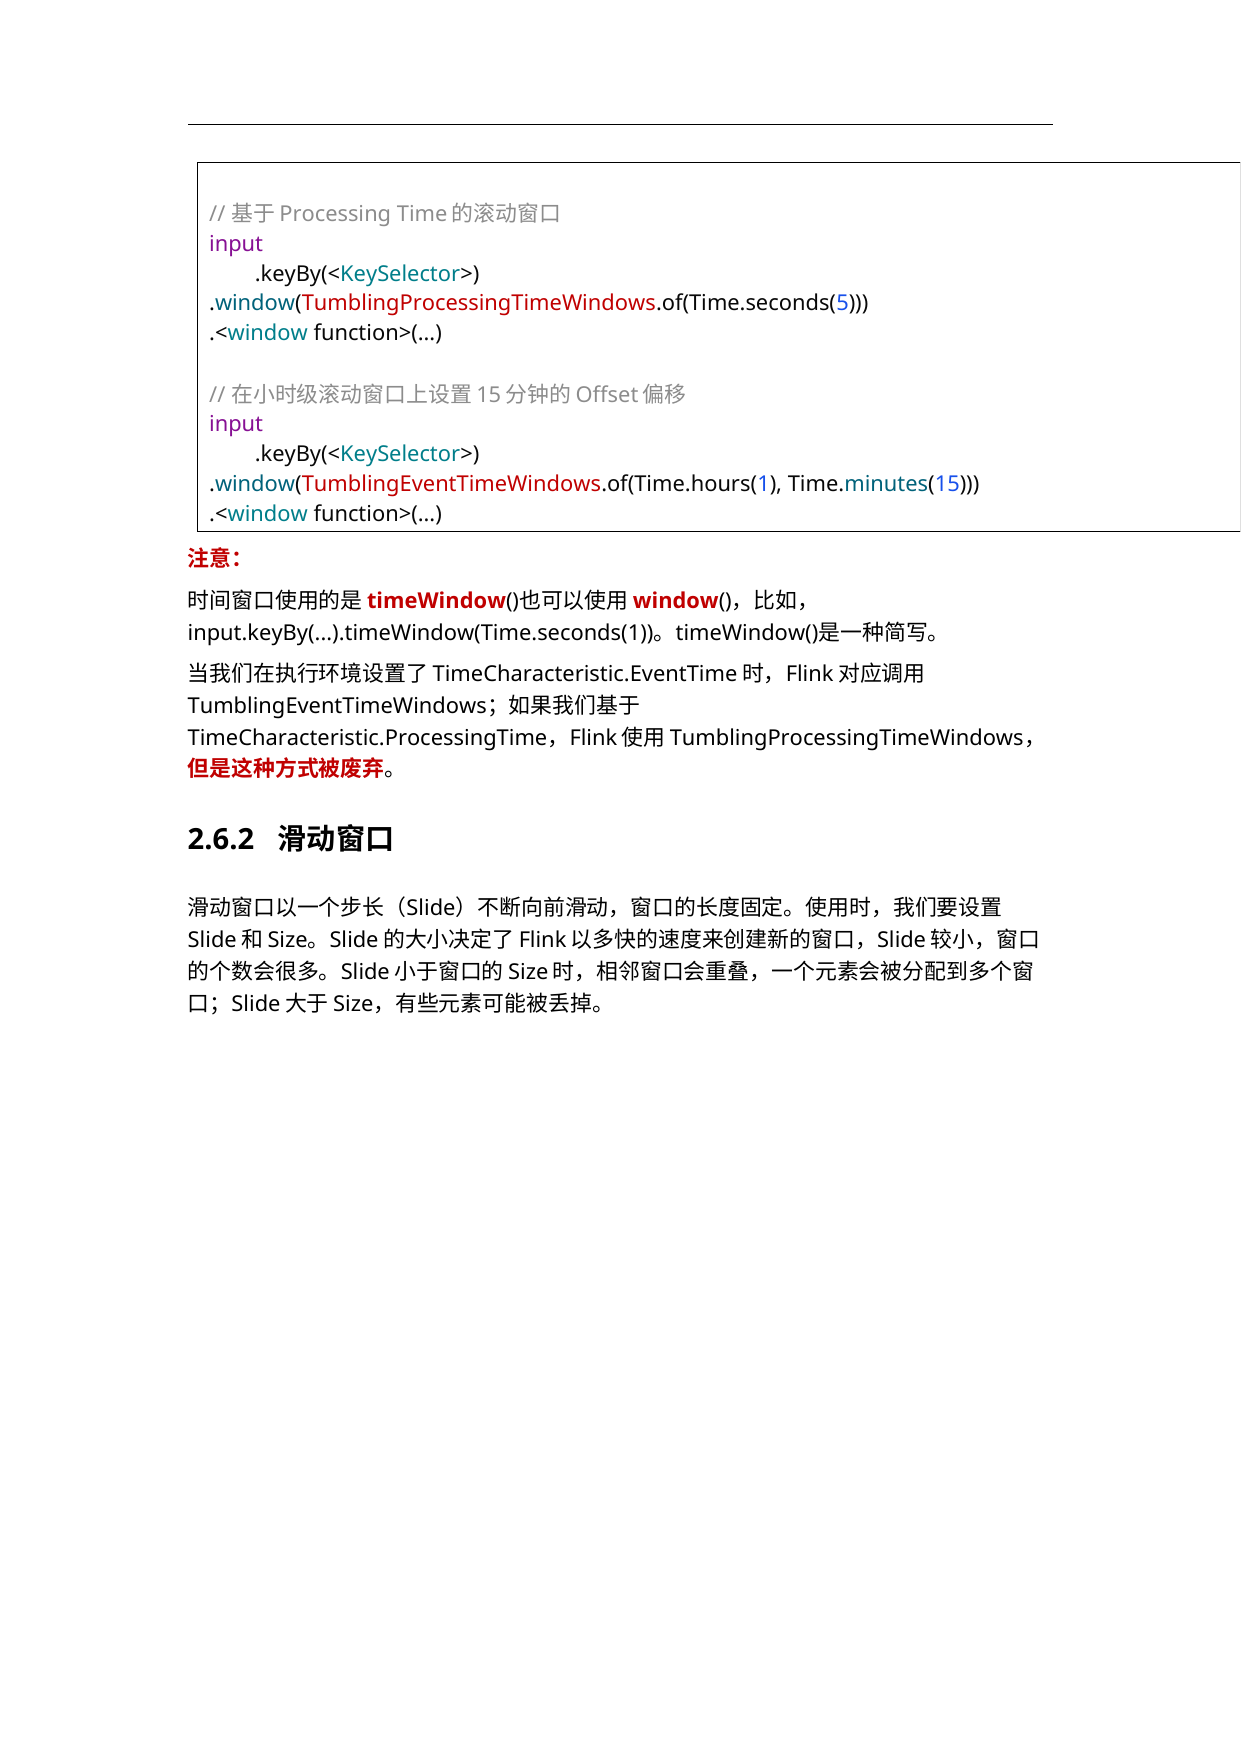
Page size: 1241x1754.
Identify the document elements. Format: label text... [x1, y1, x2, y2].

text 当我们在执行环境设置了TimeCharacteristic.EventTime时，Flink对应调用TumblingEventTimeWindows；如果我们基于TimeCharacteristic.ProcessingTime，Flink使用TumblingProcessingTimeWindows，但是这种方式被废弃。 [187, 656, 1053, 783]
text 注意： [187, 541, 1053, 573]
text 时间窗口使用的是timeWindow()也可以使用window()，比如，input.keyBy(...).timeWindow(Time.seconds(1))。timeWindow()是一种简写。 [187, 583, 1053, 646]
subtitle 滑动窗口 [187, 816, 1053, 858]
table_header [198, 163, 1240, 531]
text 滑动窗口以一个步长（Slide）不断向前滑动，窗口的长度固定。使用时，我们要设置Slide和Size。Slide的大小决定了Flink以多快的速度来创建新的窗口，Slide较小，窗口的个数会很多。Slide小于窗口的Size时，相邻窗口会重叠，一个元素会被分配到多个窗口；Slide大于Size，有些元素可能被丢掉。 [187, 890, 1053, 1017]
